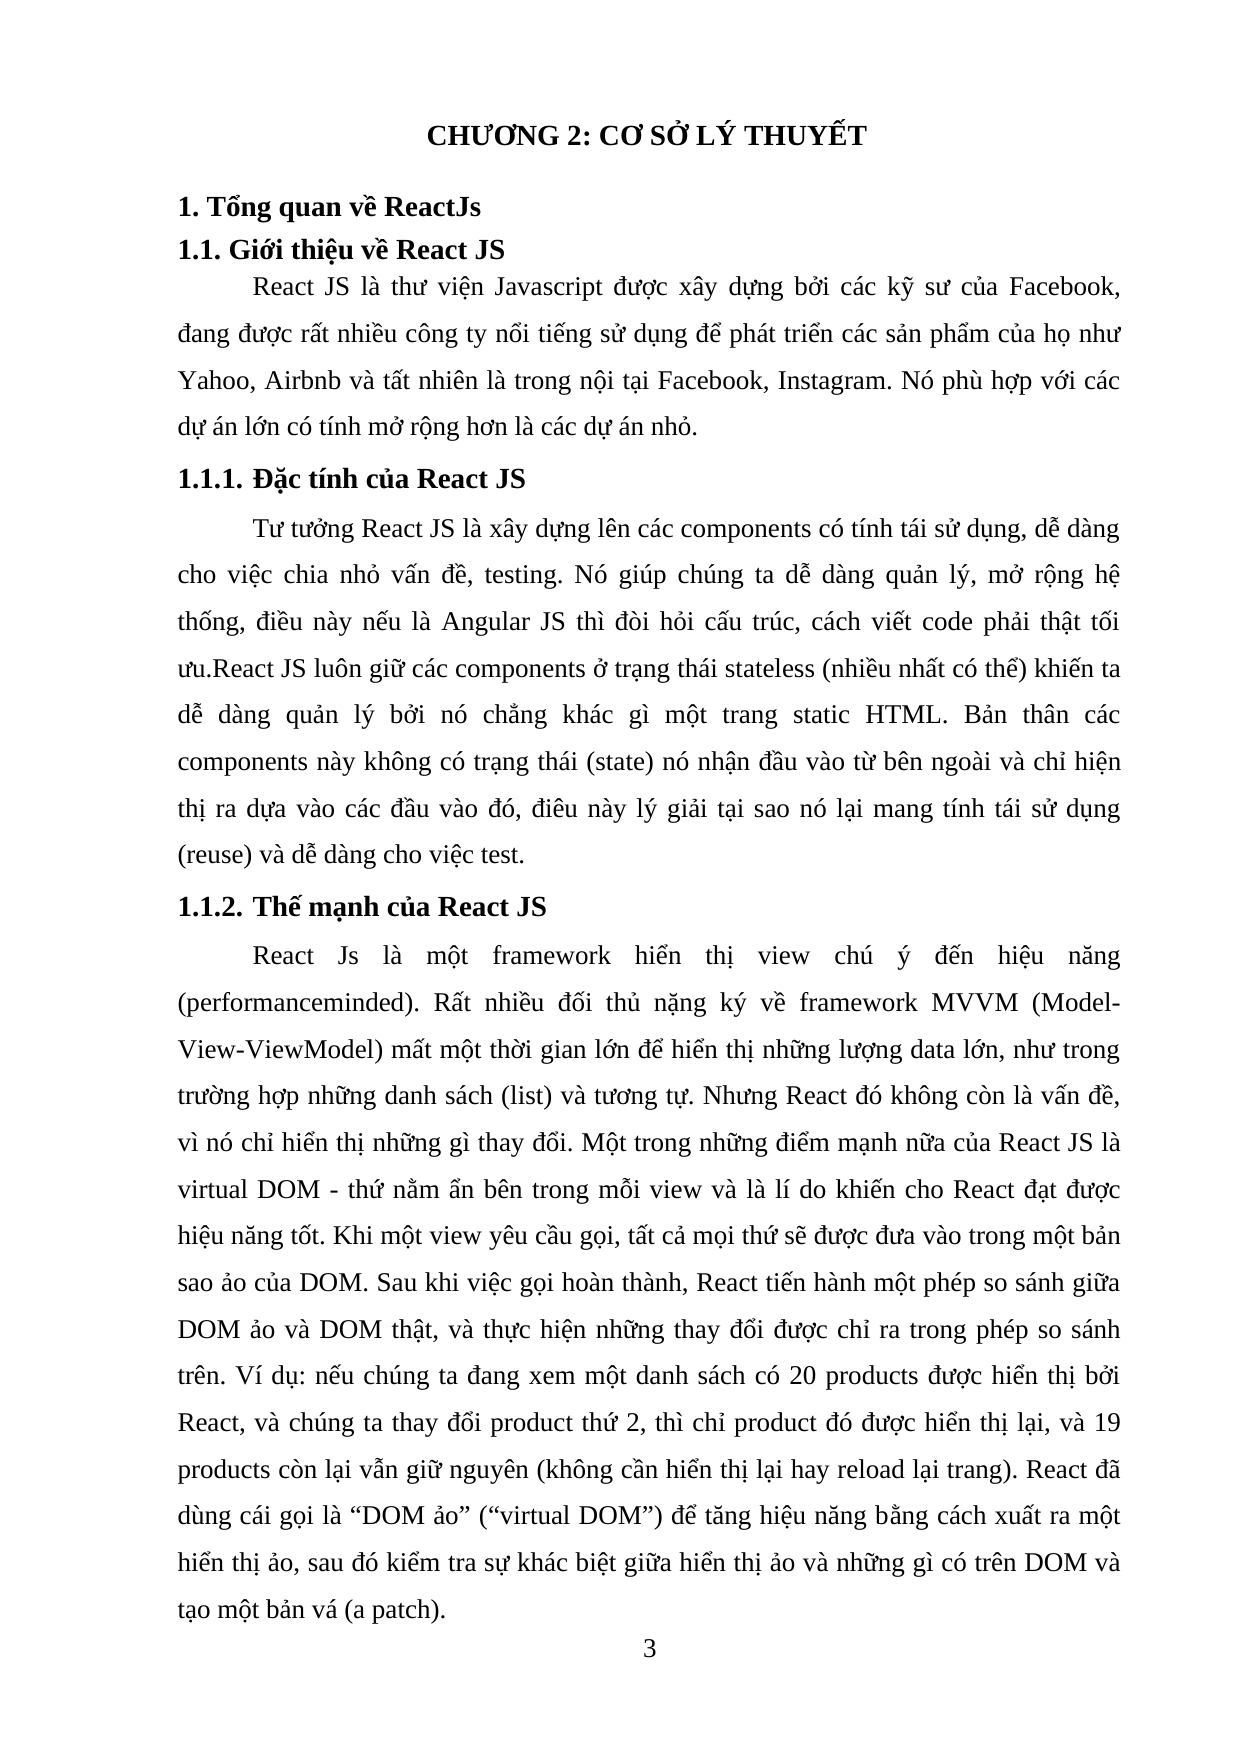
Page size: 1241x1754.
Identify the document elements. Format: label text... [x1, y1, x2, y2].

text React JS là thư viện Javascript được xây dựng bởi các kỹ sư của Facebook, đang được rất nhiều công ty nổi tiếng sử dụng để phát triển các sản phẩm của họ như Yahoo, Airbnb và tất nhiên là trong nội tại Facebook, Instagram. Nó phù hợp với các dự án lớn có tính mở rộng hơn là các dự án nhỏ. [177, 271, 1122, 442]
subtitle 1.1. Giới thiệu về React JS [177, 232, 1122, 266]
subtitle Thế mạnh của React JS [177, 889, 1122, 923]
text React Js là một framework hiển thị view chú ý đến hiệu năng (performanceminded). Rất nhiều đối thủ nặng ký về framework MVVM (Model-View-ViewModel) mất một thời gian lớn để hiển thị những lượng data lớn, như trong trường hợp những danh sách (list) và tương tự. Nhưng React đó không còn là vấn đề, vì nó chỉ hiển thị những gì thay đổi. Một trong những điểm mạnh nữa của React JS là virtual DOM - thứ nằm ẩn bên trong mỗi view và là lí do khiến cho React đạt được hiệu năng tốt. Khi một view yêu cầu gọi, tất cả mọi thứ sẽ được đưa vào trong một bản sao ảo của DOM. Sau khi việc gọi hoàn thành, React tiến hành một phép so sánh giữa DOM ảo và DOM thật, và thực hiện những thay đổi được chỉ ra trong phép so sánh trên. Ví dụ: nếu chúng ta đang xem một danh sách có 20 products được hiển thị bởi React, và chúng ta thay đổi product thứ 2, thì chỉ product đó được hiển thị lại, và 19 products còn lại vẫn giữ nguyên (không cần hiển thị lại hay reload lại trang). React đã dùng cái gọi là “DOM ảo” (“virtual DOM”) để tăng hiệu năng bằng cách xuất ra một hiển thị ảo, sau đó kiểm tra sự khác biệt giữa hiển thị ảo và những gì có trên DOM và tạo một bản vá (a patch). [177, 939, 1122, 1624]
subtitle 1. Tổng quan về ReactJs [177, 189, 1122, 223]
subtitle Đặc tính của React JS [177, 461, 1122, 495]
subtitle CHƯƠNG 2: CƠ SỞ LÝ THUYẾT [323, 118, 971, 152]
text Tư tưởng React JS là xây dựng lên các components có tính tái sử dụng, dễ dàng cho việc chia nhỏ vấn đề, testing. Nó giúp chúng ta dễ dàng quản lý, mở rộng hệ thống, điều này nếu là Angular JS thì đòi hỏi cấu trúc, cách viết code phải thật tối ưu.React JS luôn giữ các components ở trạng thái stateless (nhiều nhất có thể) khiến ta dễ dàng quản lý bởi nó chẳng khác gì một trang static HTML. Bản thân các components này không có trạng thái (state) nó nhận đầu vào từ bên ngoài và chỉ hiện thị ra dựa vào các đầu vào đó, điêu này lý giải tại sao nó lại mang tính tái sử dụng (reuse) và dễ dàng cho việc test. [177, 512, 1122, 869]
